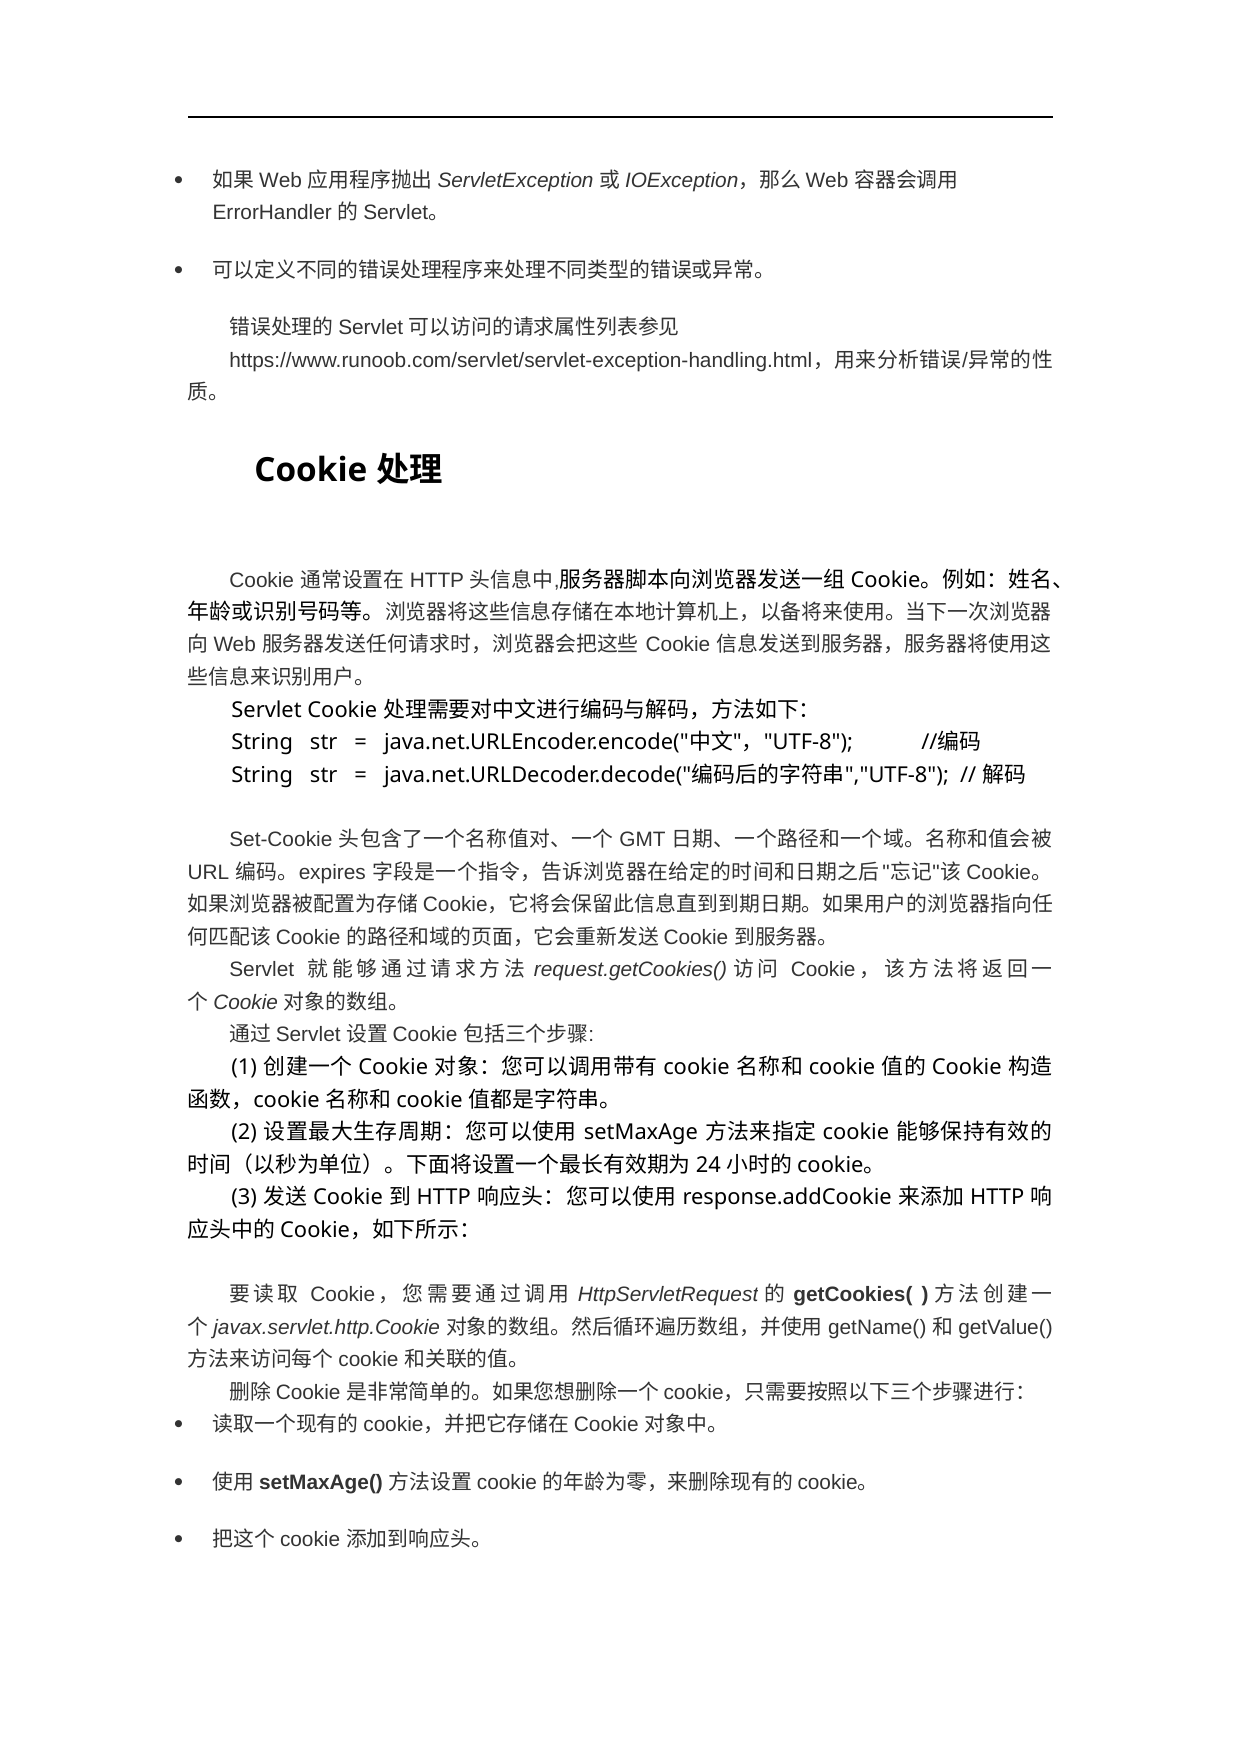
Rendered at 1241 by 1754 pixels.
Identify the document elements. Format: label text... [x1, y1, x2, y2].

list 如果 Web 应用程序抛出 ServletException 或 IOException，那么 Web 容器会调用 ErrorHandler 的 Servlet。 [175, 162, 1053, 227]
text (1) 创建一个 Cookie 对象：您可以调用带有 cookie 名称和 cookie 值的 Cookie 构造函数，cookie 名称和 cookie 值都是字符串。 [187, 1049, 1053, 1114]
text (3) 发送 Cookie 到 HTTP 响应头：您可以使用 response.addCookie 来添加 HTTP 响应头中的 Cookie，如下所示： [187, 1179, 1053, 1244]
text 删除 Cookie 是非常简单的。如果您想删除一个 cookie，只需要按照以下三个步骤进行： [187, 1374, 1053, 1406]
text (2) 设置最大生存周期：您可以使用 setMaxAge 方法来指定 cookie 能够保持有效的时间（以秒为单位）。下面将设置一个最长有效期为 24 小时的 cookie。 [187, 1114, 1053, 1179]
text Set-Cookie 头包含了一个名称值对、一个 GMT 日期、一个路径和一个域。名称和值会被 URL 编码。expires 字段是一个指令，告诉浏览器在给定的时间和日期之后"忘记"该 Cookie。如果浏览器被配置为存储 Cookie，它将会保留此信息直到到期日期。如果用户的浏览器指向任何匹配该 Cookie 的路径和域的页面，它会重新发送 Cookie 到服务器。 [187, 821, 1053, 951]
list 使用 setMaxAge() 方法设置 cookie 的年龄为零，来删除现有的 cookie。 [175, 1464, 1053, 1496]
list 读取一个现有的 cookie，并把它存储在 Cookie 对象中。 [175, 1406, 1053, 1439]
text String str = java.net.URLEncoder.encode("中文"，"UTF-8"); //编码 [187, 724, 1053, 756]
text Servlet 就能够通过请求方法 request.getCookies() 访问 Cookie，该方法将返回一个 Cookie 对象的数组。 [187, 951, 1053, 1016]
subtitle Cookie 处理 [187, 434, 1053, 499]
list 把这个 cookie 添加到响应头。 [175, 1521, 1053, 1554]
text 通过 Servlet 设置 Cookie 包括三个步骤: [187, 1016, 1053, 1049]
text Cookie 通常设置在 HTTP 头信息中,服务器脚本向浏览器发送一组 Cookie。例如：姓名、年龄或识别号码等。浏览器将这些信息存储在本地计算机上，以备将来使用。当下一次浏览器向 Web 服务器发送任何请求时，浏览器会把这些 Cookie 信息发送到服务器，服务器将使用这些信息来识别用户。 [187, 561, 1053, 691]
text Servlet Cookie 处理需要对中文进行编码与解码，方法如下： [187, 691, 1053, 724]
text String str = java.net.URLDecoder.decode("编码后的字符串","UTF-8"); // 解码 [187, 756, 1053, 789]
text 要读取 Cookie，您需要通过调用 HttpServletRequest 的 getCookies( ) 方法创建一个 javax.servlet.http.Cookie 对象的数组。然后循环遍历数组，并使用 getName() 和 getValue() 方法来访问每个 cookie 和关联的值。 [187, 1276, 1053, 1374]
text https://www.runoob.com/servlet/servlet-exception-handling.html，用来分析错误/异常的性质。 [187, 342, 1053, 407]
text 错误处理的 Servlet 可以访问的请求属性列表参见 [187, 309, 1053, 342]
list 可以定义不同的错误处理程序来处理不同类型的错误或异常。 [175, 252, 1053, 284]
